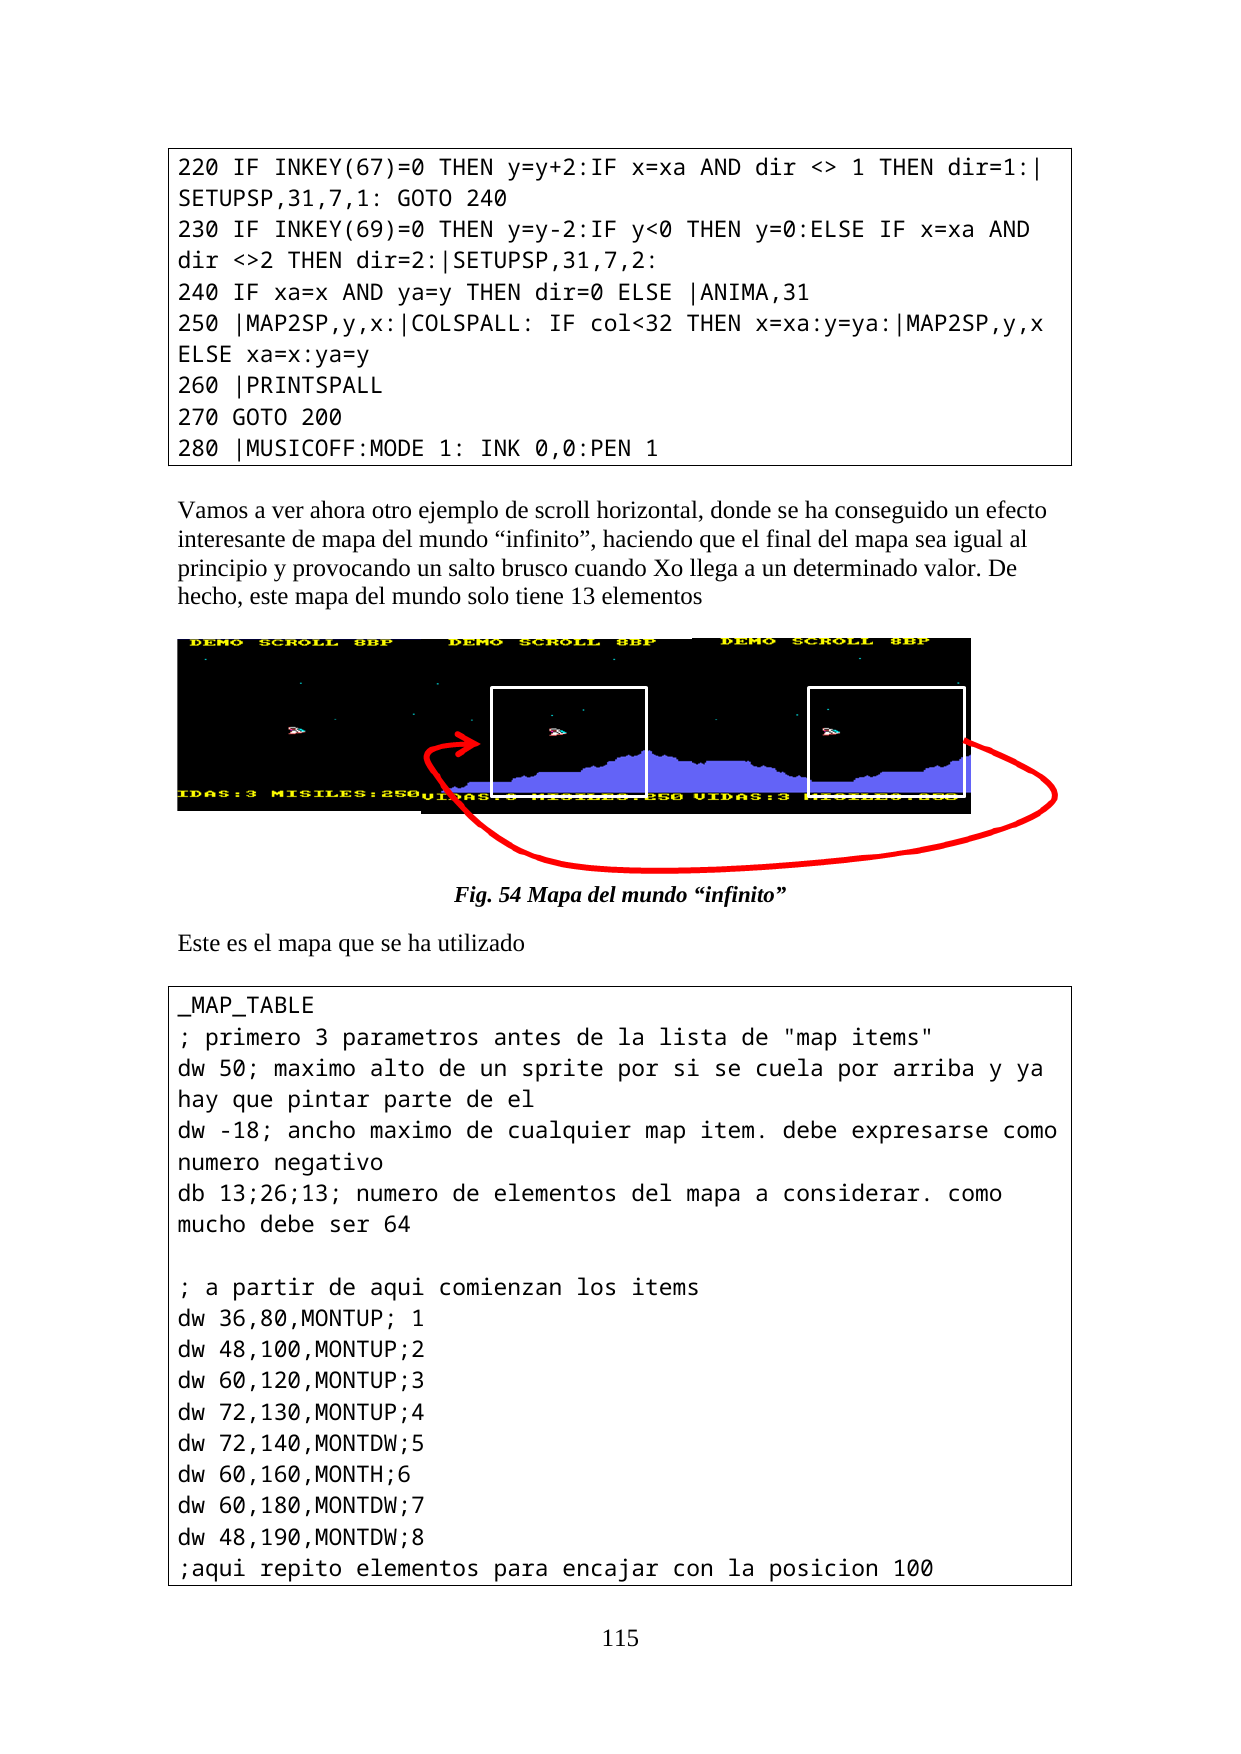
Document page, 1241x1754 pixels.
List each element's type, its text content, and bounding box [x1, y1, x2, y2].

text 220 IF INKEY(67)=0 THEN y=y+2:IF x=xa AND dir <> 1 THEN dir=1:|SETUPSP,31,7,1: GOTO 240 [169, 149, 1071, 213]
text 260 |PRINTSPALL [177, 369, 1063, 401]
text 230 IF INKEY(69)=0 THEN y=y-2:IF y<0 THEN y=0:ELSE IF x=xa AND dir <>2 THEN dir=2:|SETUPSP,31,7,2: [177, 213, 1063, 276]
text 280 |MUSICOFF:MODE 1: INK 0,0:PEN 1 [169, 429, 1071, 465]
text ; a partir de aqui comienzan los items [177, 1270, 1063, 1302]
text Fig. 54 Mapa del mundo “infinito” [177, 882, 1063, 908]
text 240 IF xa=x AND ya=y THEN dir=0 ELSE |ANIMA,31 [177, 276, 1063, 307]
text dw 60,160,MONTH;6 [177, 1458, 1063, 1489]
text dw 60,180,MONTDW;7 [177, 1489, 1063, 1520]
text Vamos a ver ahora otro ejemplo de scroll horizontal, donde se ha conseguido un efecto interesante de mapa del mundo “infinito”, haciendo que el final del mapa sea igual al principio y provocando un salto brusco cuando Xo llega a un determinado valor. De hecho, este mapa del mundo solo tiene 13 elementos [177, 495, 1063, 610]
text dw 72,130,MONTUP;4 [177, 1395, 1063, 1427]
text dw 36,80,MONTUP; 1 [177, 1302, 1063, 1333]
text 250 |MAP2SP,y,x:|COLSPALL: IF col<32 THEN x=xa:y=ya:|MAP2SP,y,x ELSE xa=x:ya=y [177, 307, 1063, 369]
text dw 72,140,MONTDW;5 [177, 1427, 1063, 1458]
text dw -18; ancho maximo de cualquier map item. debe expresarse como numero negativo [177, 1114, 1063, 1177]
text ;aqui repito elementos para encajar con la posicion 100 [169, 1548, 1071, 1585]
text dw 60,120,MONTUP;3 [177, 1364, 1063, 1395]
picture [177, 638, 1063, 882]
text Este es el mapa que se ha utilizado [177, 928, 1063, 957]
text dw 48,190,MONTDW;8 [177, 1520, 1063, 1548]
text dw 48,100,MONTUP;2 [177, 1333, 1063, 1364]
text _MAP_TABLE [169, 987, 1071, 1020]
text dw 50; maximo alto de un sprite por si se cuela por arriba y ya hay que pintar parte de el [177, 1052, 1063, 1114]
text ; primero 3 parametros antes de la lista de "map items" [177, 1020, 1063, 1052]
text 270 GOTO 200 [177, 401, 1063, 429]
text db 13;26;13; numero de elementos del mapa a considerar. como mucho debe ser 64 [177, 1177, 1063, 1239]
